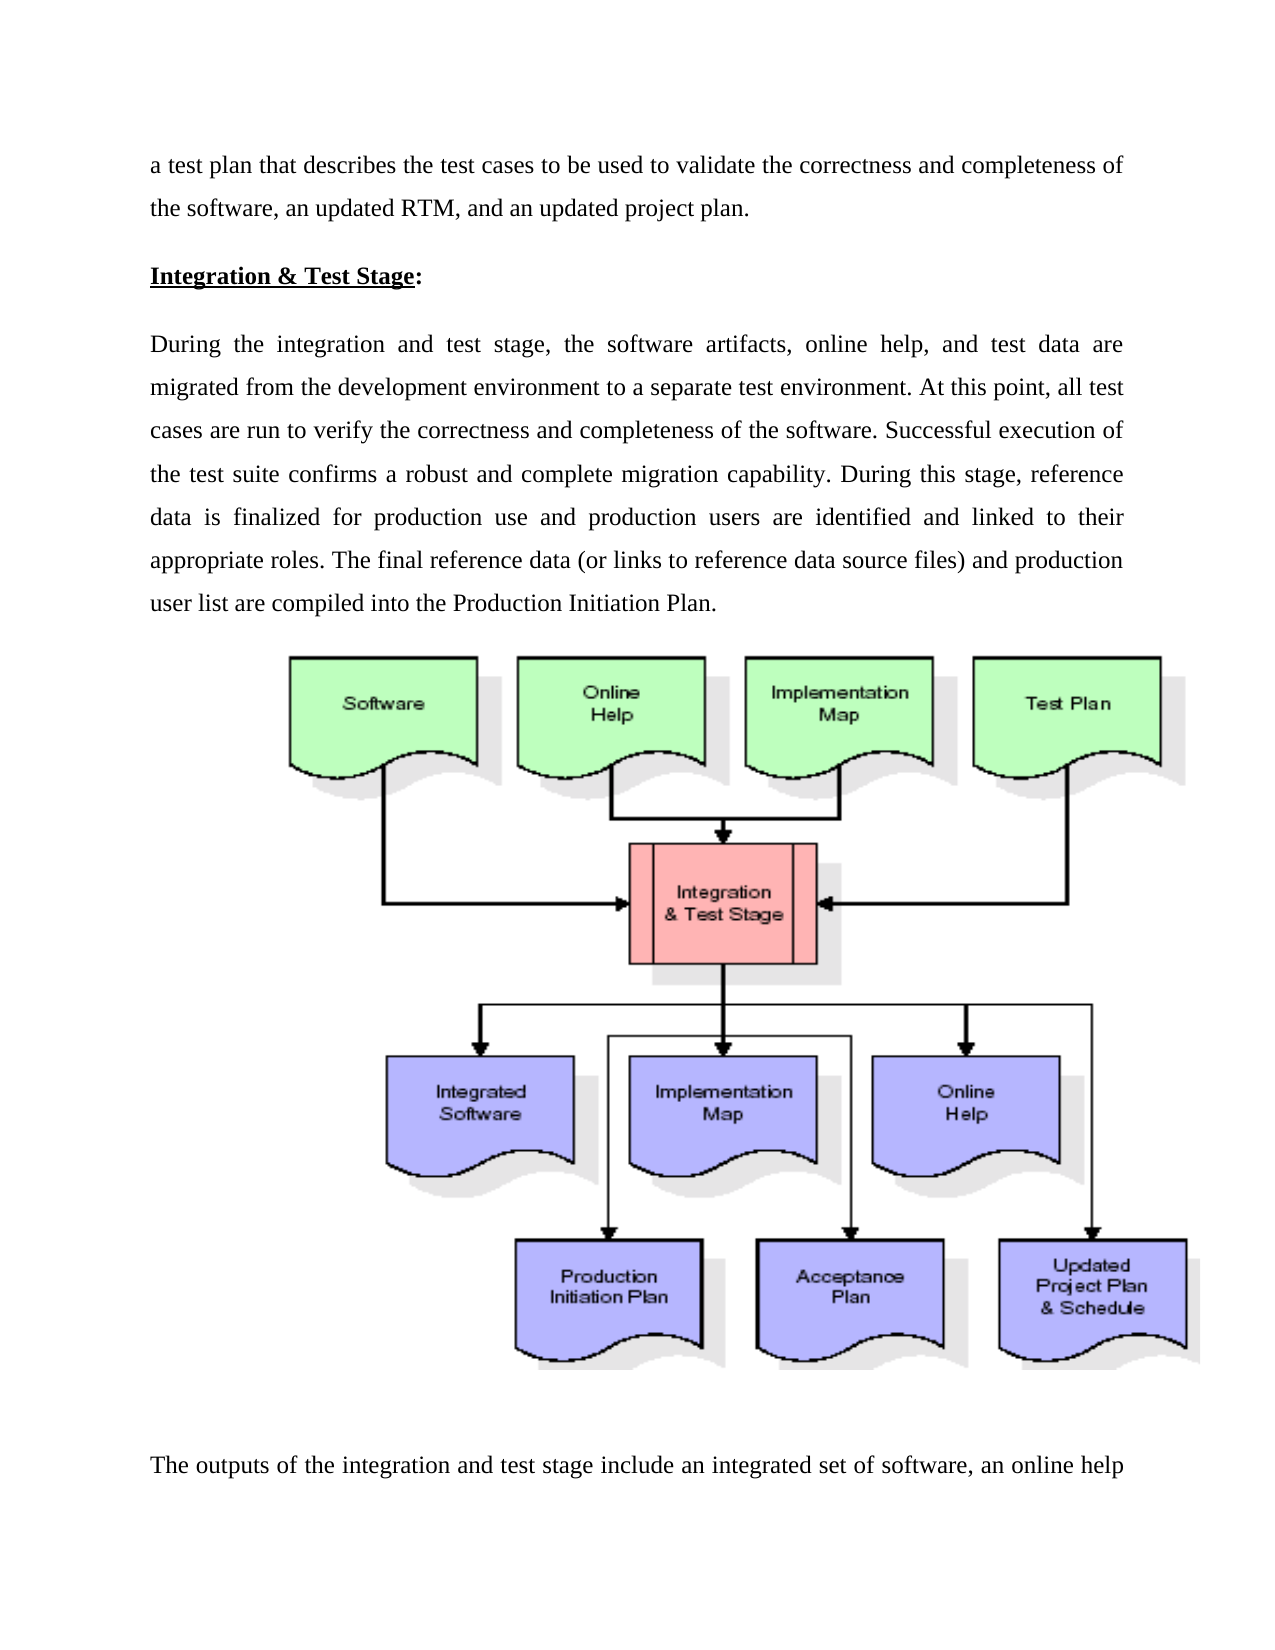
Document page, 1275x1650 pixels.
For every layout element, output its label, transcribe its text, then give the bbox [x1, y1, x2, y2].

text During the integration and test stage, the software artifacts, online help, and test data are migrated from the development environment to a separate test environment. At this point, all test cases are run to verify the correctness and completeness of the software. Successful execution of the test suite confirms a robust and complete migration capability. During this stage, reference data is finalized for production use and production users are identified and linked to their appropriate roles. The final reference data (or links to reference data source files) and production user list are compiled into the Production Initiation Plan. [150, 329, 1125, 617]
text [150, 150, 1125, 222]
text Integration & Test Stage: [150, 261, 1125, 290]
picture [281, 652, 1200, 1370]
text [150, 1450, 1125, 1479]
